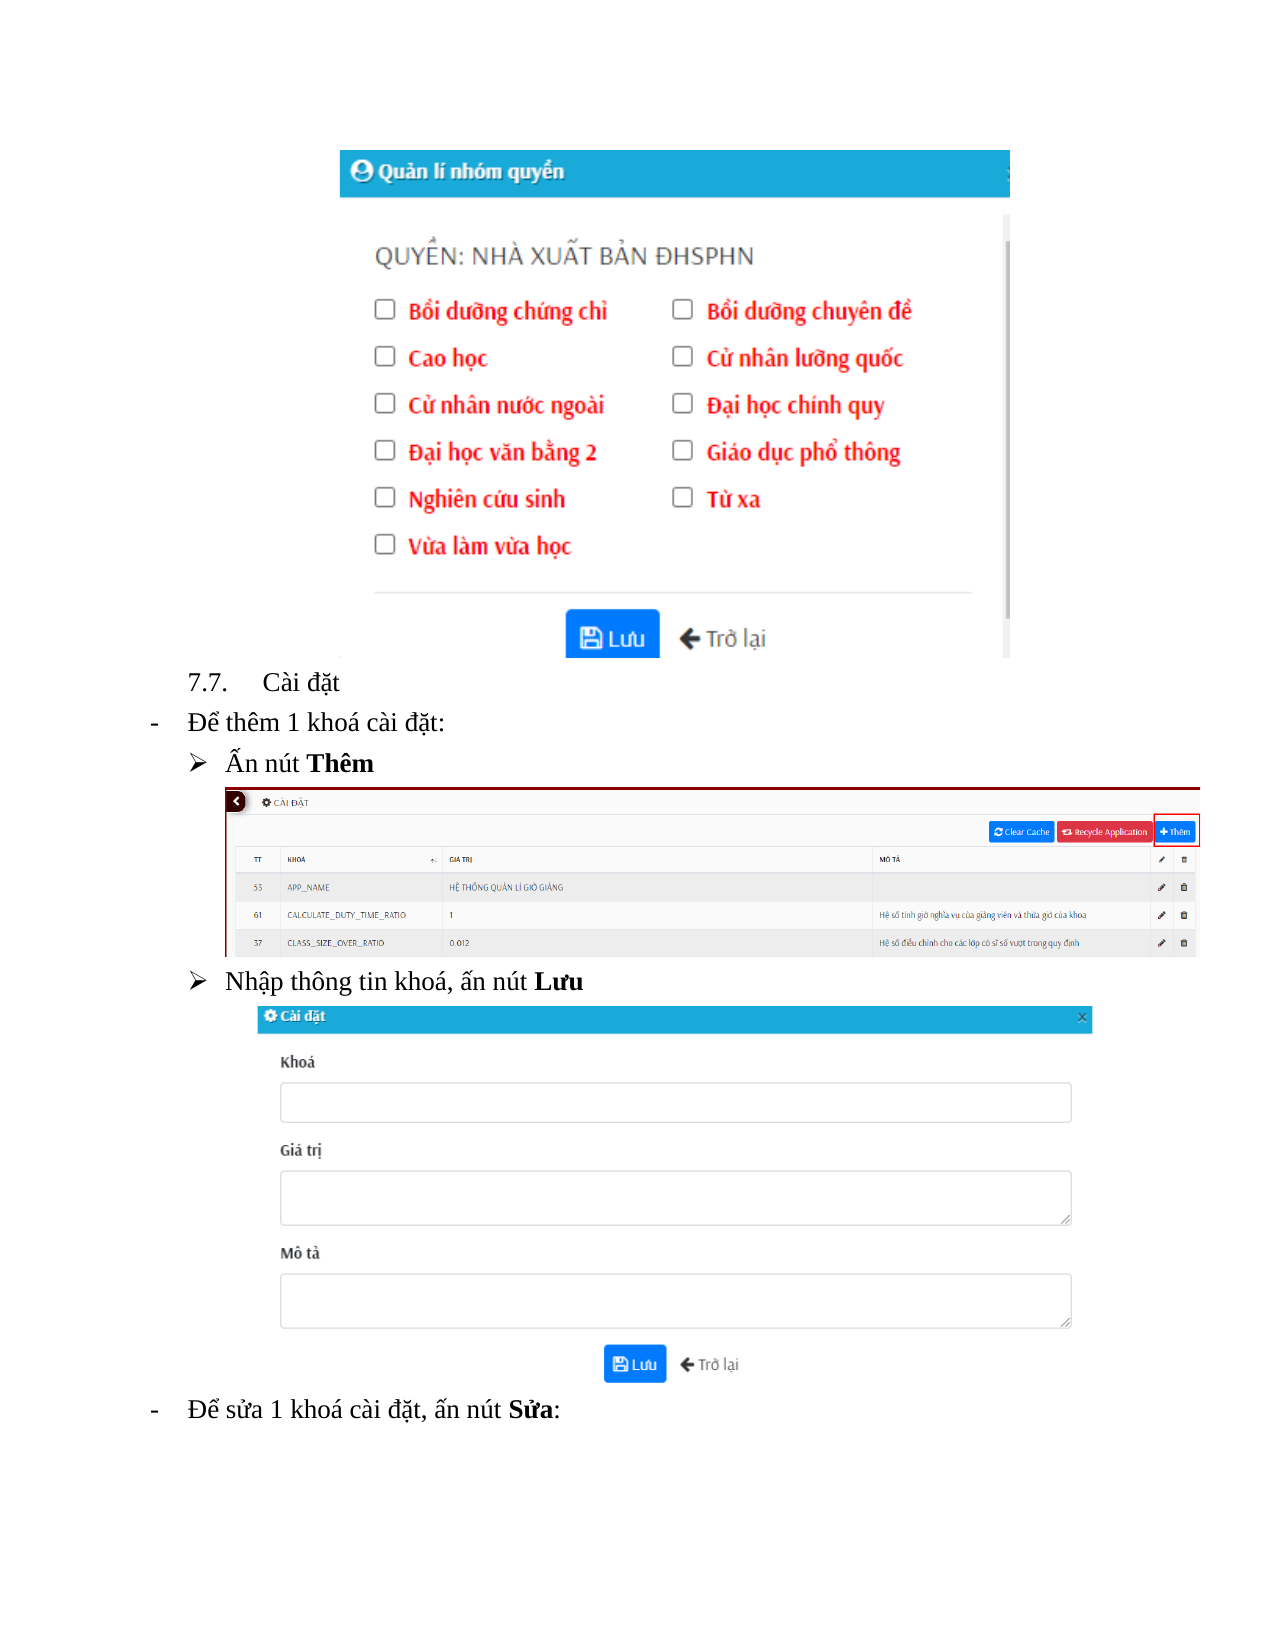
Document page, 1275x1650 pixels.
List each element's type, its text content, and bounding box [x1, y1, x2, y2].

picture [339, 150, 1010, 658]
list Ấn nút Thêm [187, 747, 1125, 778]
picture [257, 1006, 1093, 1386]
list Để thêm 1 khoá cài đặt: [150, 706, 1125, 738]
list Để sửa 1 khoá cài đặt, ấn nút Sửa: [150, 1394, 1125, 1425]
picture [225, 787, 1200, 957]
list Cài đặt [187, 666, 1125, 697]
list Nhập thông tin khoá, ấn nút Lưu [187, 965, 1125, 997]
